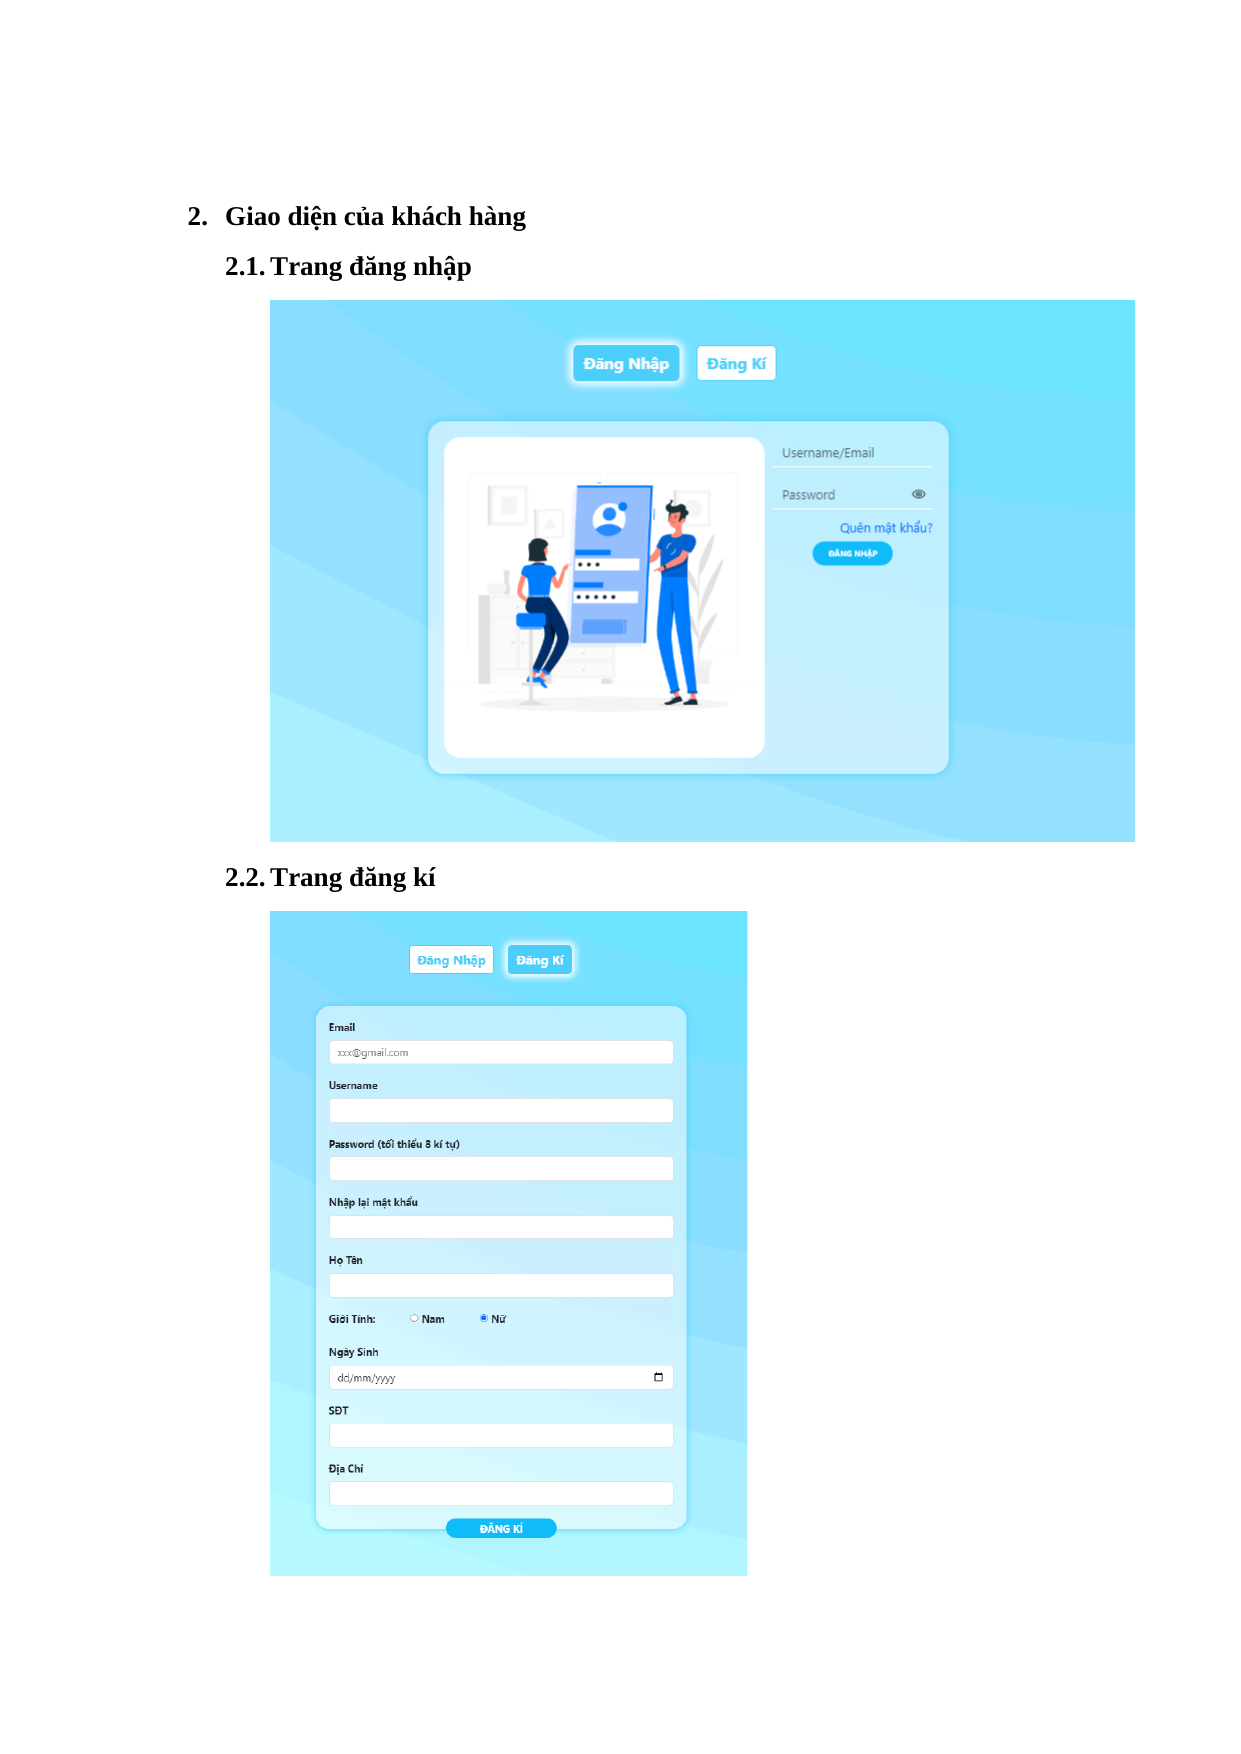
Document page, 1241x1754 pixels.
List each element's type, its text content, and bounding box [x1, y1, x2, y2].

list Trang đăng nhập [225, 250, 1051, 282]
picture [270, 300, 1136, 842]
picture [270, 911, 748, 1576]
list Trang đăng kí [225, 861, 1051, 892]
list Giao diện của khách hàng [187, 200, 1051, 231]
